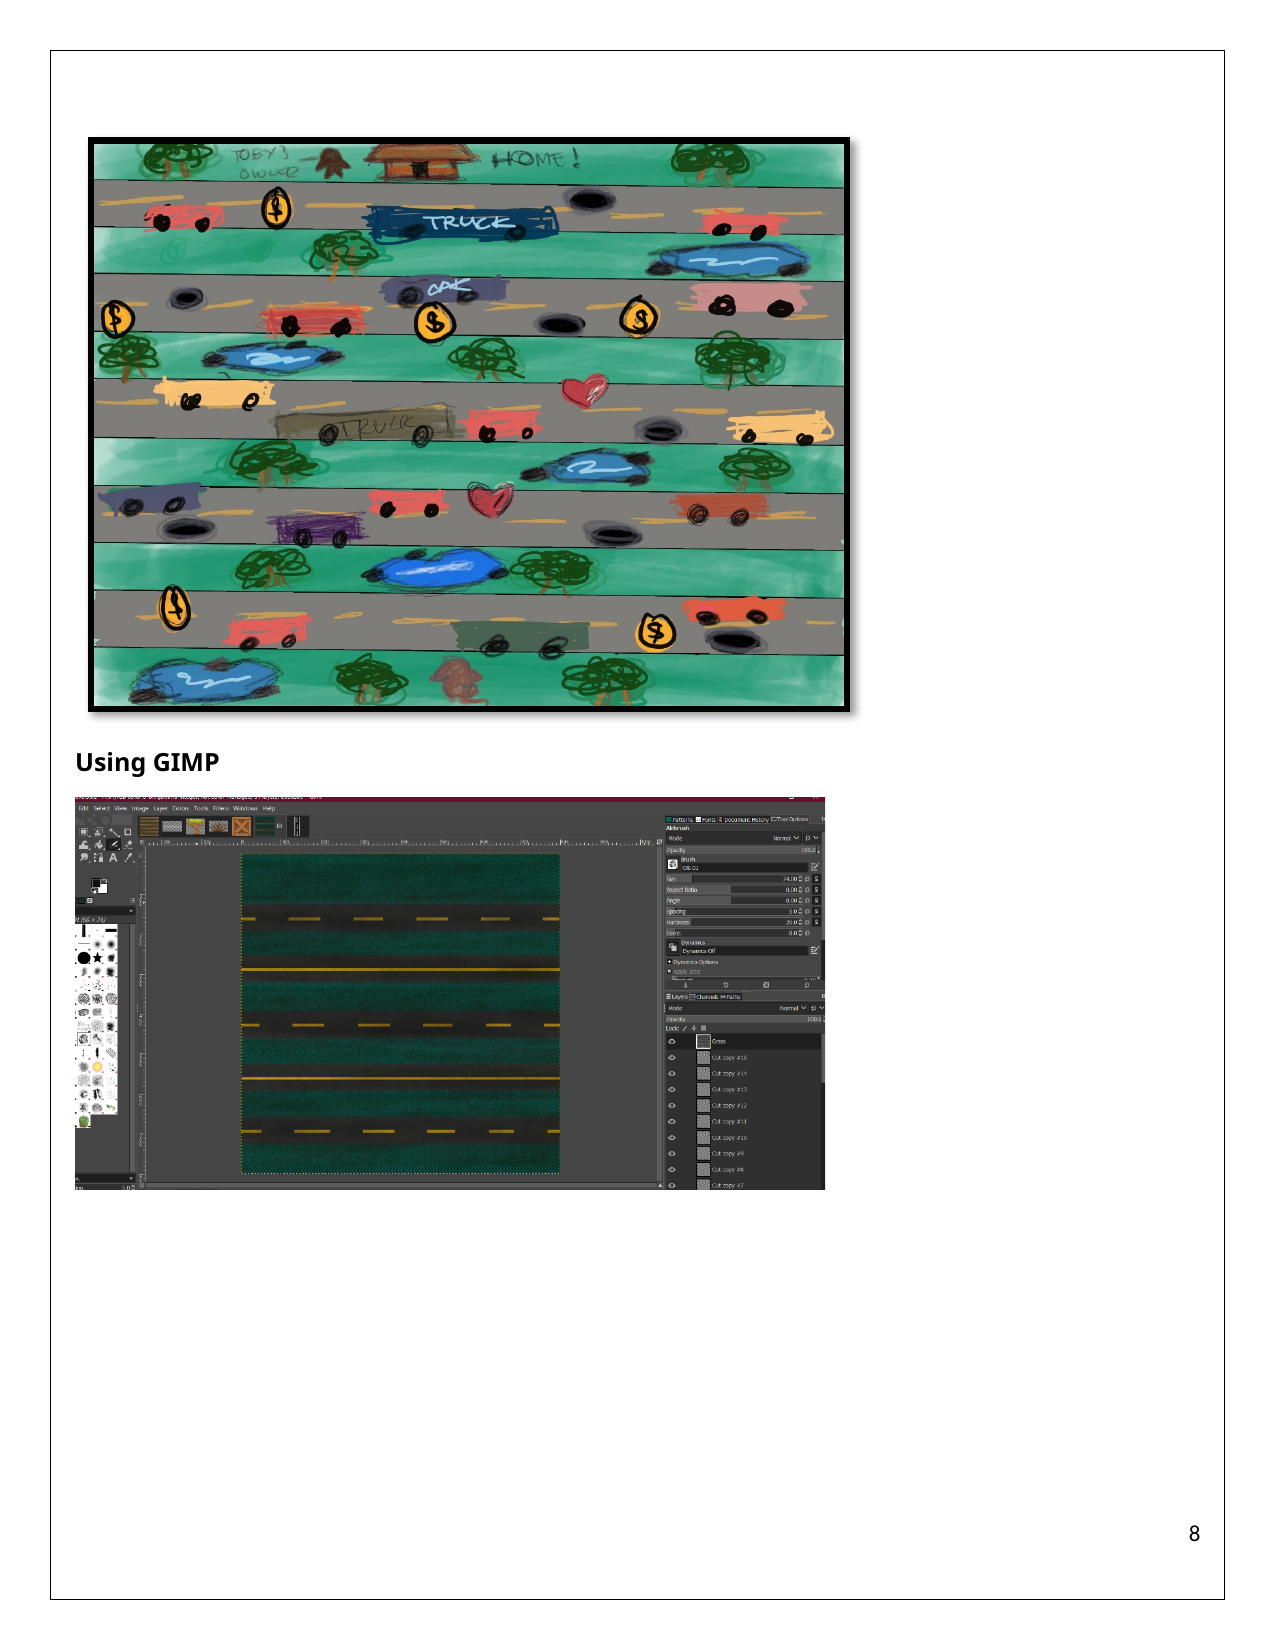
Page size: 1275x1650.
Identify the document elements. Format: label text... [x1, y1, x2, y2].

picture [94, 144, 844, 706]
text Using GIMP [75, 744, 1200, 778]
picture [75, 797, 826, 1190]
